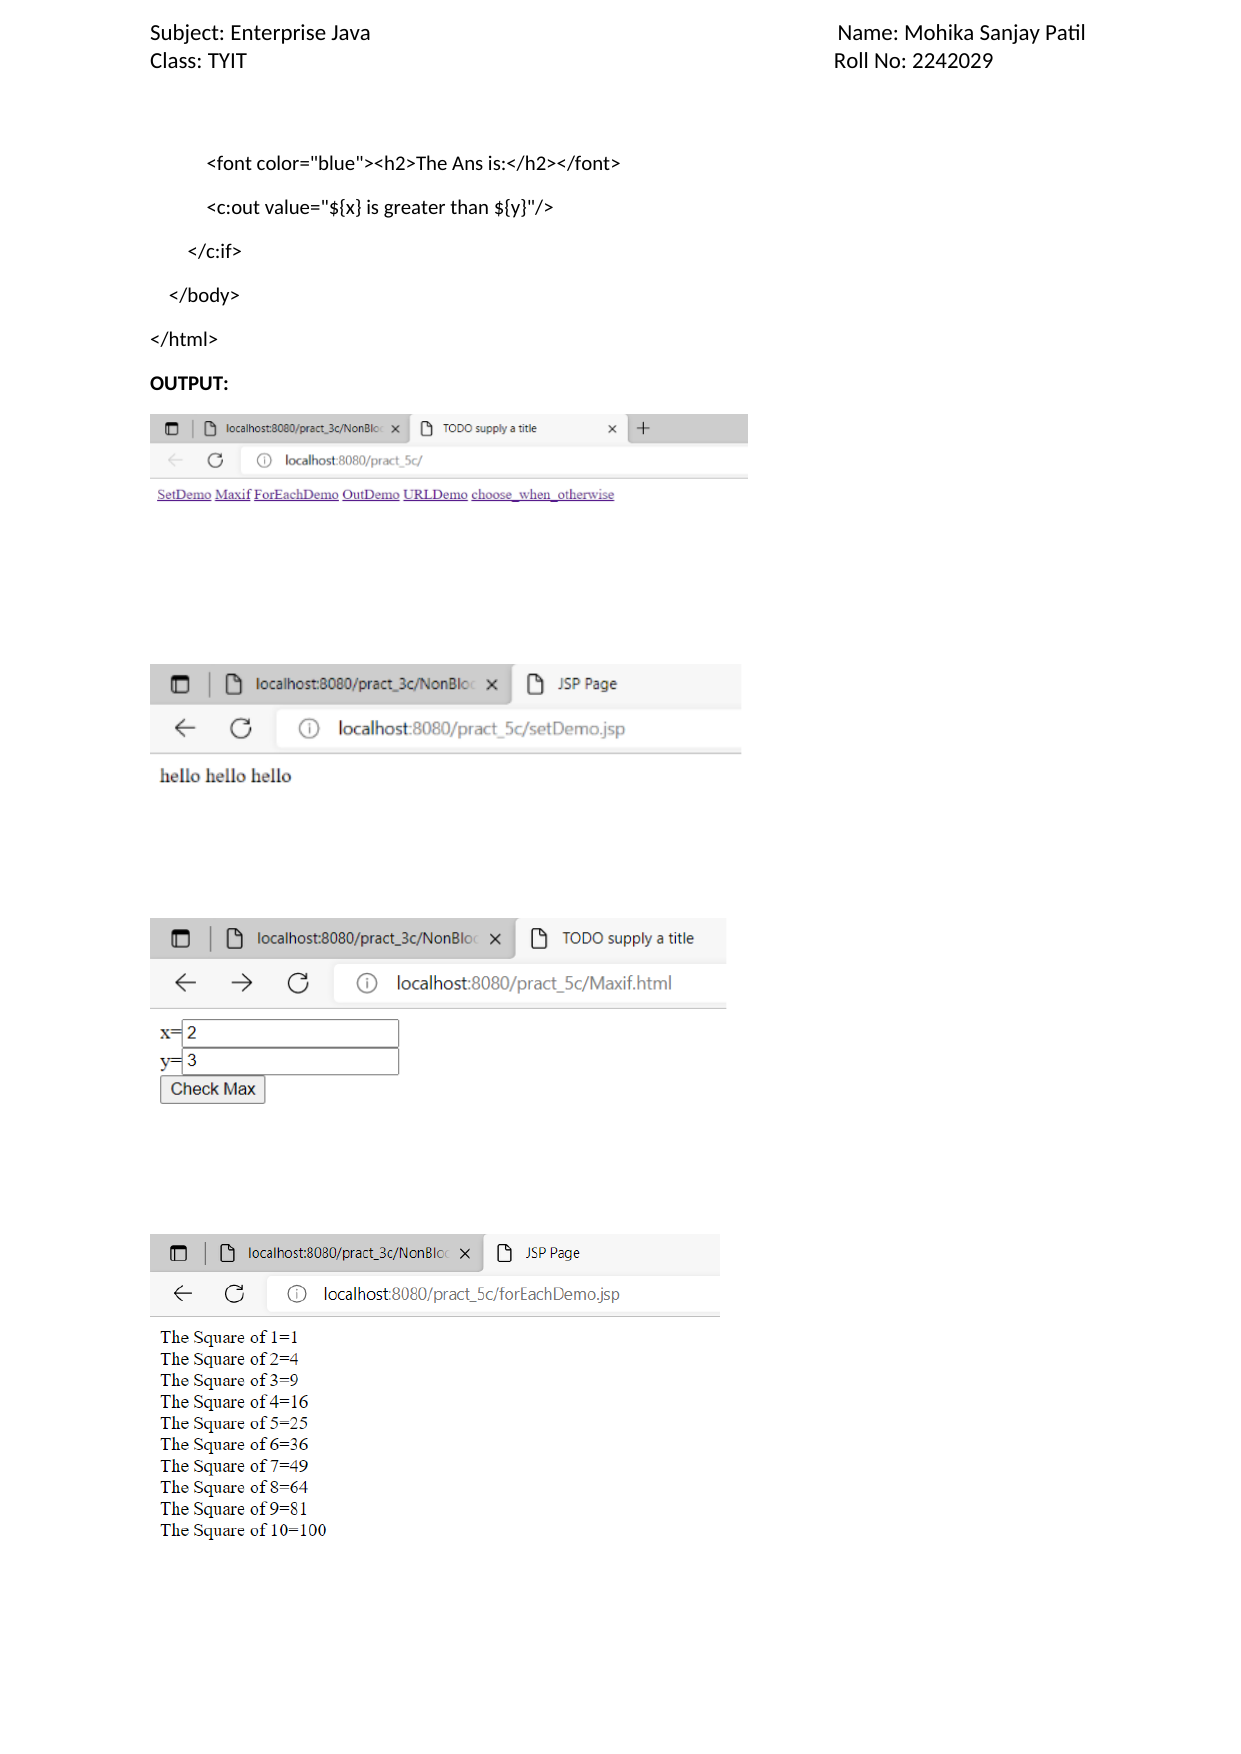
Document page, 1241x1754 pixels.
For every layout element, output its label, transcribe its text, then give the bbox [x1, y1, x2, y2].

picture [150, 918, 727, 1216]
text <font color="blue"><h2>The Ans is:</h2></font> [150, 150, 1090, 175]
picture [150, 664, 742, 900]
picture [150, 1234, 720, 1591]
text OUTPUT: [150, 370, 1090, 396]
text <c:out value="${x} is greater than ${y}"/> [150, 194, 1090, 219]
picture [150, 414, 748, 646]
text </body> [150, 282, 1090, 308]
text </c:if> [150, 238, 1090, 263]
text </html> [150, 326, 1090, 352]
